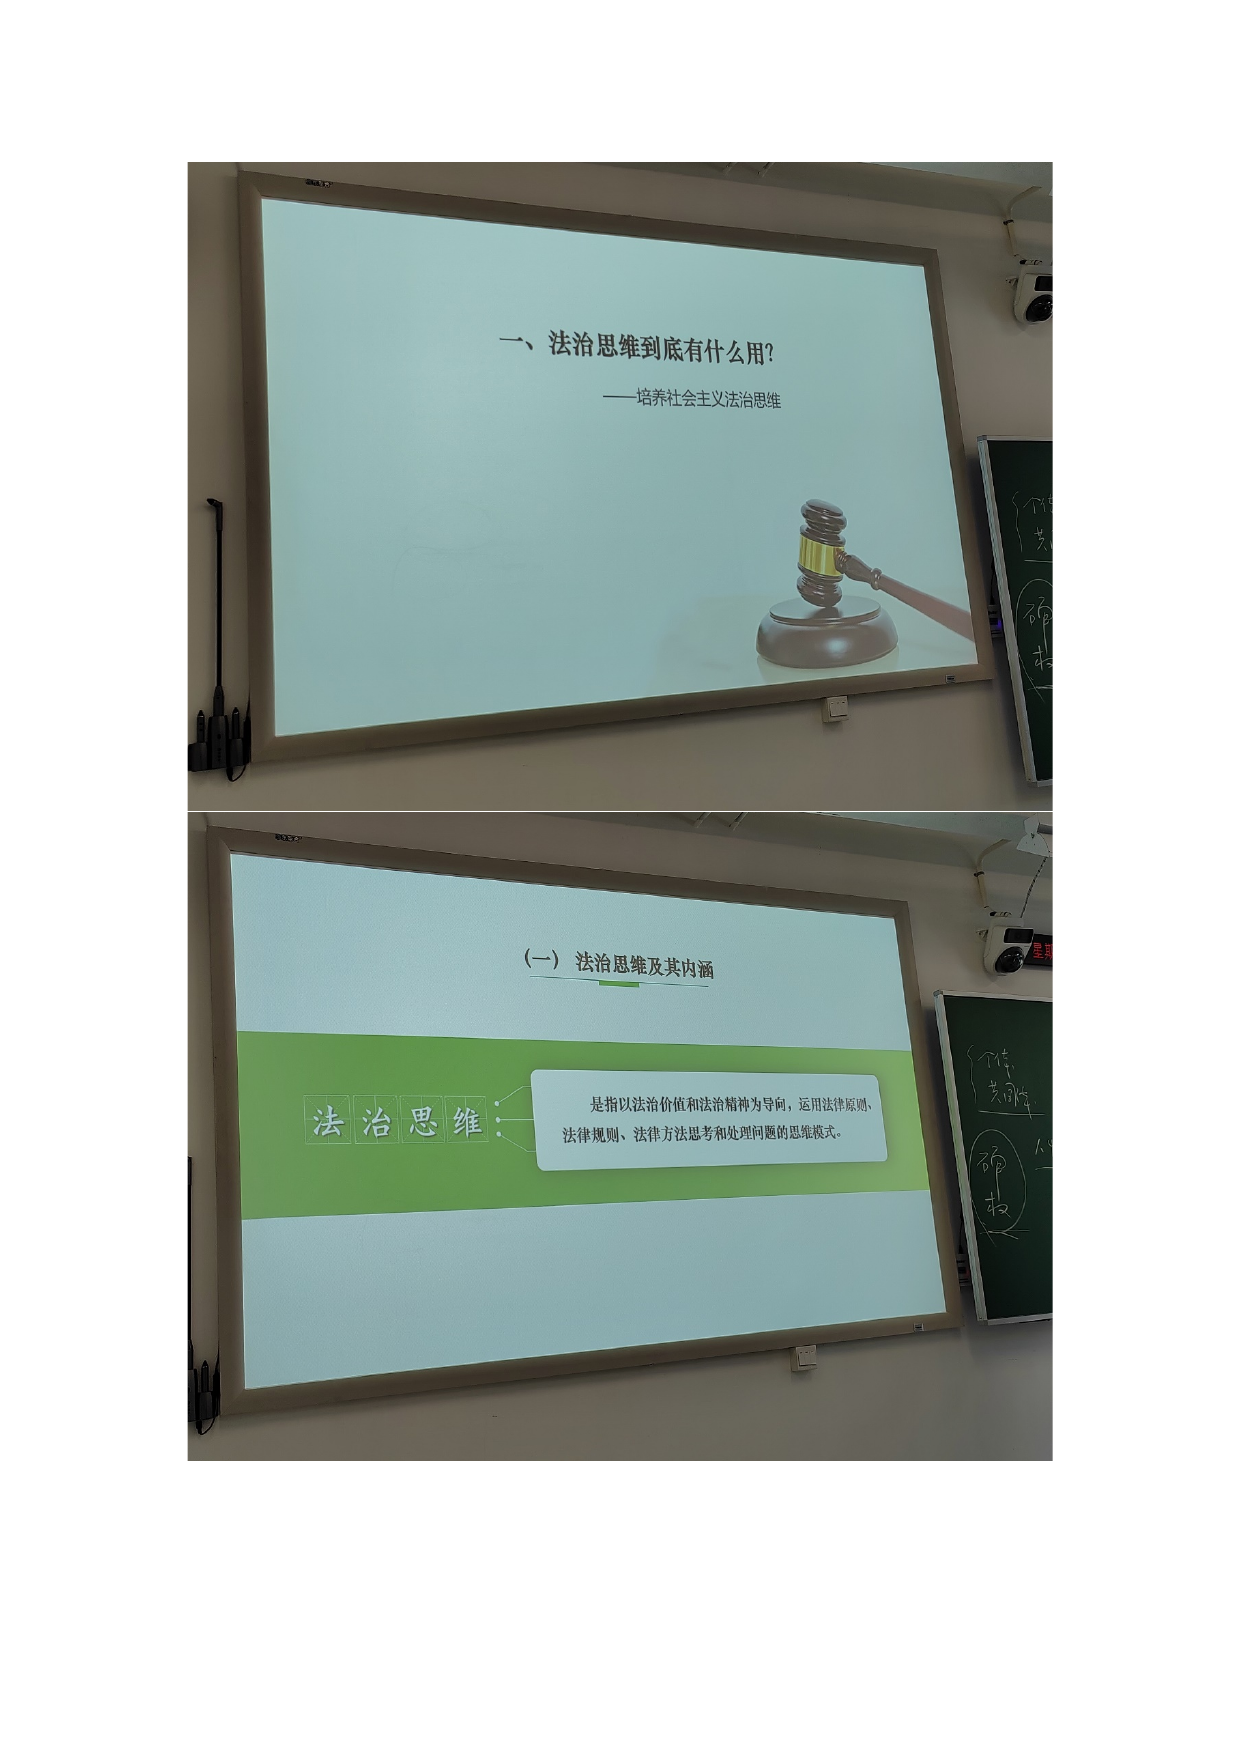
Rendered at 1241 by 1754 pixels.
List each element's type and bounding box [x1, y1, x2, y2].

picture [187, 812, 1053, 1461]
picture [187, 162, 1053, 811]
